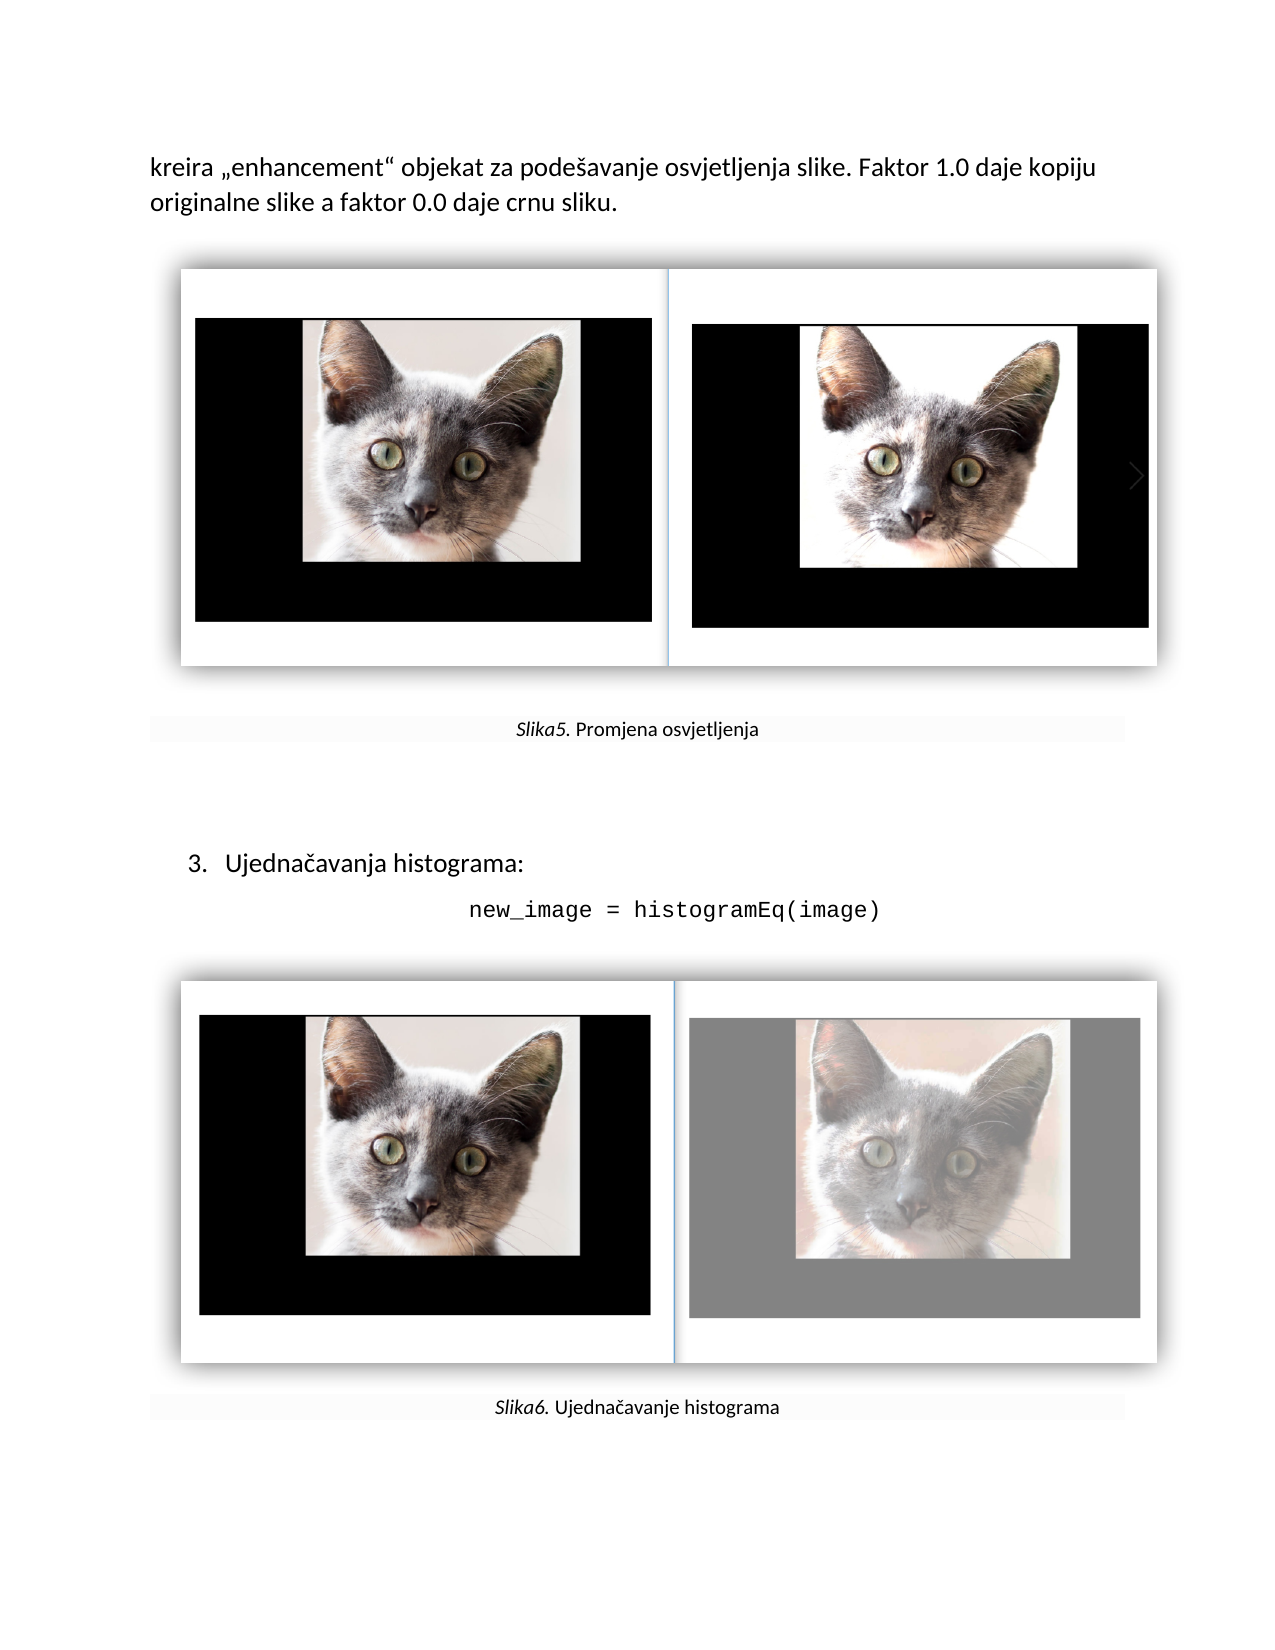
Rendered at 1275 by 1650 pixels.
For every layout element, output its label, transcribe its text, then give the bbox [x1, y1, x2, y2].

picture [181, 981, 1157, 1363]
text Slika5. Promjena osvjetljenja [150, 716, 1125, 742]
text new_image = histogramEq(image) [225, 898, 1125, 924]
list Ujednačavanja histograma: [187, 846, 1125, 879]
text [150, 150, 1125, 219]
text Slika6. Ujednačavanje histograma [150, 1394, 1125, 1420]
picture [181, 269, 1157, 666]
